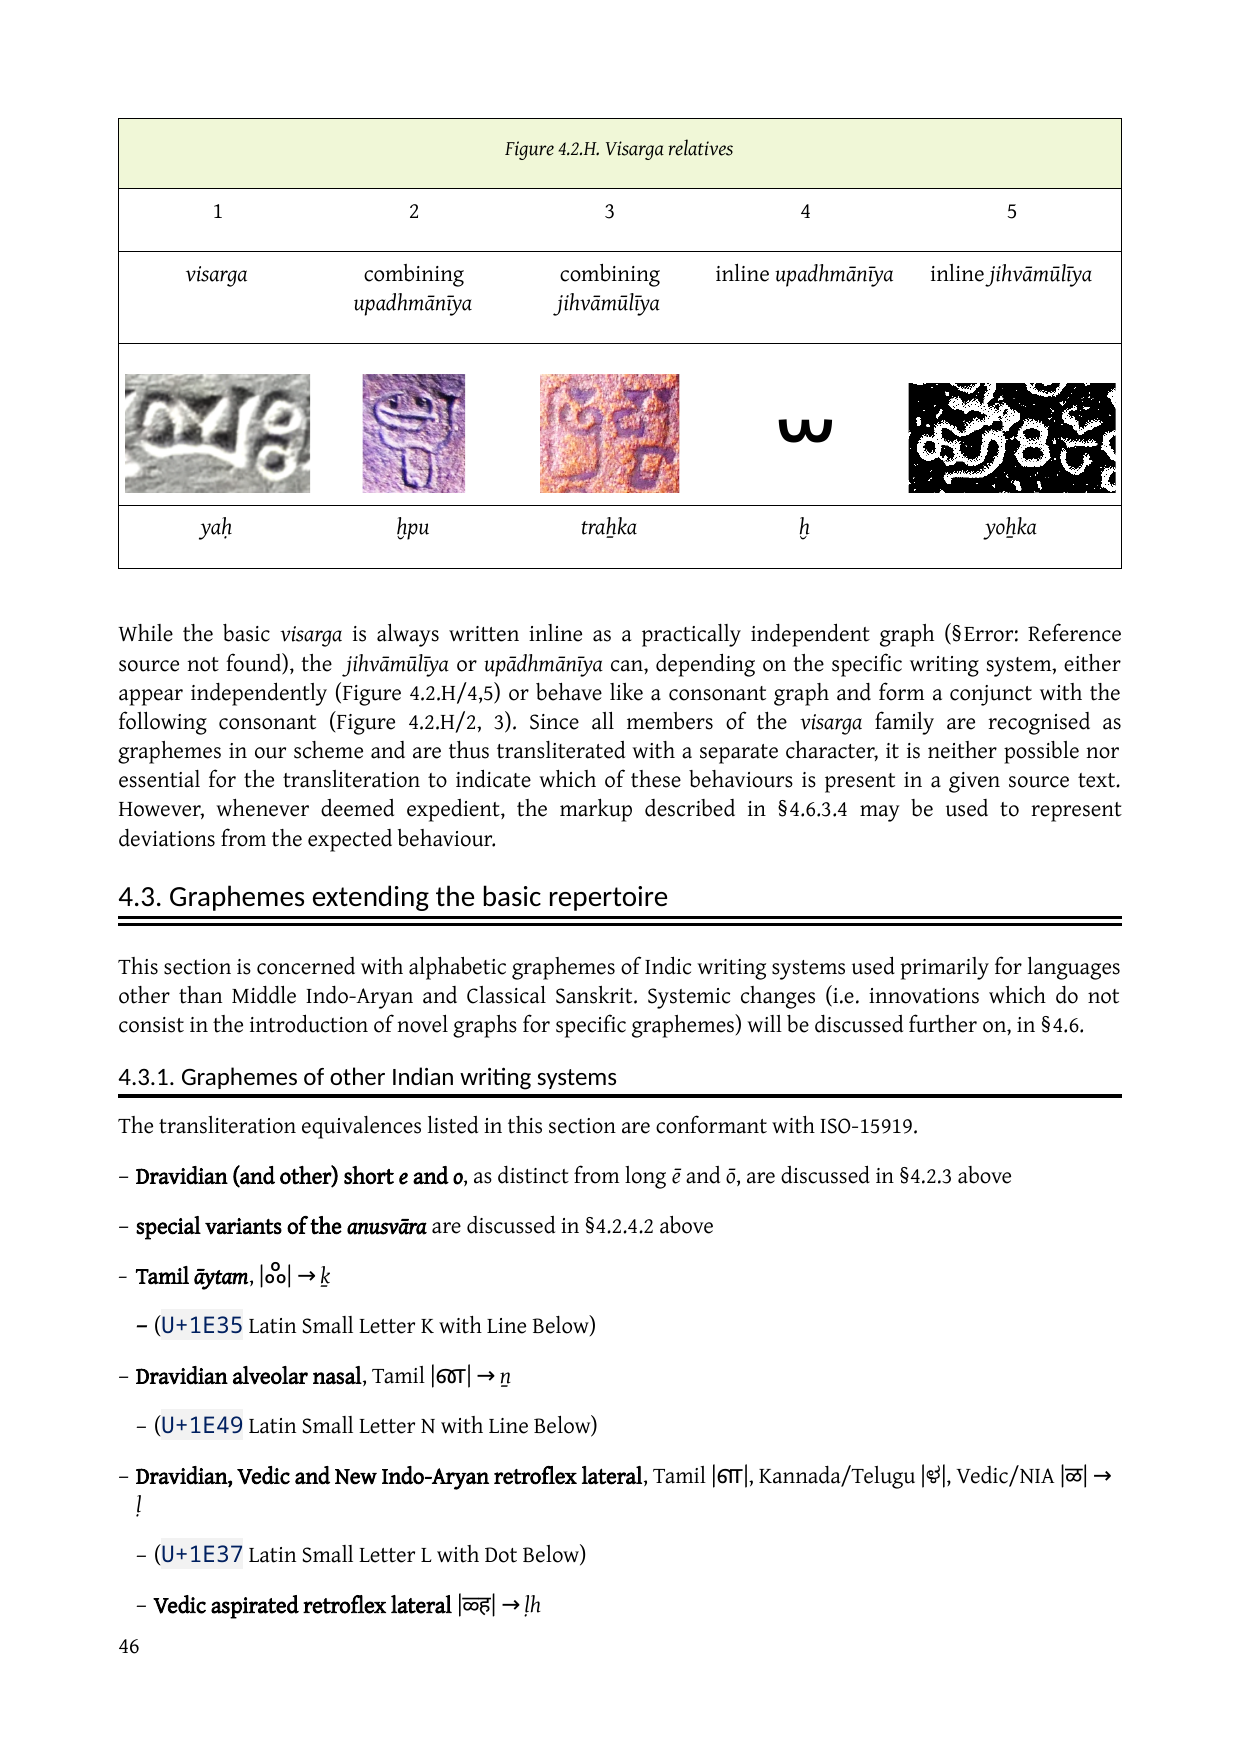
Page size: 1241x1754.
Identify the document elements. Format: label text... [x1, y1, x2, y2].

list (U+1E37 Latin Small Letter L with Dot Below) [243, 1539, 1122, 1568]
table_cell inline jihvāmūlīya [903, 252, 1121, 343]
subtitle Graphemes extending the basic repertoire [118, 877, 1122, 916]
list Vedic aspirated retroflex lateral |ळ्ह| → ḷh [136, 1589, 1122, 1618]
table_cell 1 [119, 189, 316, 251]
list Dravidian (and other) short e and o, as distinct from long ē and ō, are discussed in §4.2.3 above [118, 1160, 1122, 1189]
table_cell ḫ [709, 506, 902, 567]
table_cell 3 [511, 189, 708, 251]
picture [540, 374, 680, 493]
picture [908, 383, 1116, 493]
table_cell yoẖka [903, 506, 1121, 567]
subtitle Graphemes of other Indian writing systems [118, 1059, 1122, 1094]
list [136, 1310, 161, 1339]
text The transliteration equivalences listed in this section are conformant with ISO-15919. [118, 1110, 1122, 1139]
list Dravidian, Vedic and New Indo-Aryan retroflex lateral, Tamil |ள|, Kannada/Telugu |ಳ|, Vedic/NIA |ळ| → ḷ [118, 1460, 1122, 1518]
list Dravidian alveolar nasal, Tamil |ன| → ṉ [118, 1360, 1122, 1389]
table_cell combining jihvāmūlīya [511, 252, 708, 343]
table_cell yaḥ [119, 506, 316, 567]
table_cell [511, 344, 708, 504]
text This section is concerned with alphabetic graphemes of Indic writing systems used primarily for languages other than Middle Indo-Aryan and Classical Sanskrit. Systemic changes (i.e. innovations which do not consist in the introduction of novel graphs for specific graphemes) will be discussed further on, in §4.6. [118, 951, 1122, 1038]
list (U+1E35 Latin Small Letter K with Line Below) [243, 1310, 1122, 1339]
table_cell [903, 344, 1121, 504]
table_cell ᳶ [709, 344, 902, 504]
list (U+1E49 Latin Small Letter N with Line Below) [243, 1410, 1122, 1439]
table_cell 4 [709, 189, 902, 251]
table_cell traẖka [511, 506, 708, 567]
list Tamil āytam, |ஃ| → ḵ [118, 1260, 1122, 1289]
table_cell inline upadhmānīya [709, 252, 902, 343]
picture [362, 374, 465, 493]
table_cell [316, 344, 511, 504]
table_cell 2 [316, 189, 511, 251]
table_cell combining upadhmānīya [316, 252, 511, 343]
table_cell visarga [119, 252, 316, 343]
picture [125, 374, 311, 493]
table_cell ḫpu [316, 506, 511, 567]
table_cell [119, 344, 316, 504]
table_cell 5 [903, 189, 1121, 251]
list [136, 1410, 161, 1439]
list special variants of the anusvāra are discussed in §4.2.4.2 above [118, 1210, 1122, 1239]
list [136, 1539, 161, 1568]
